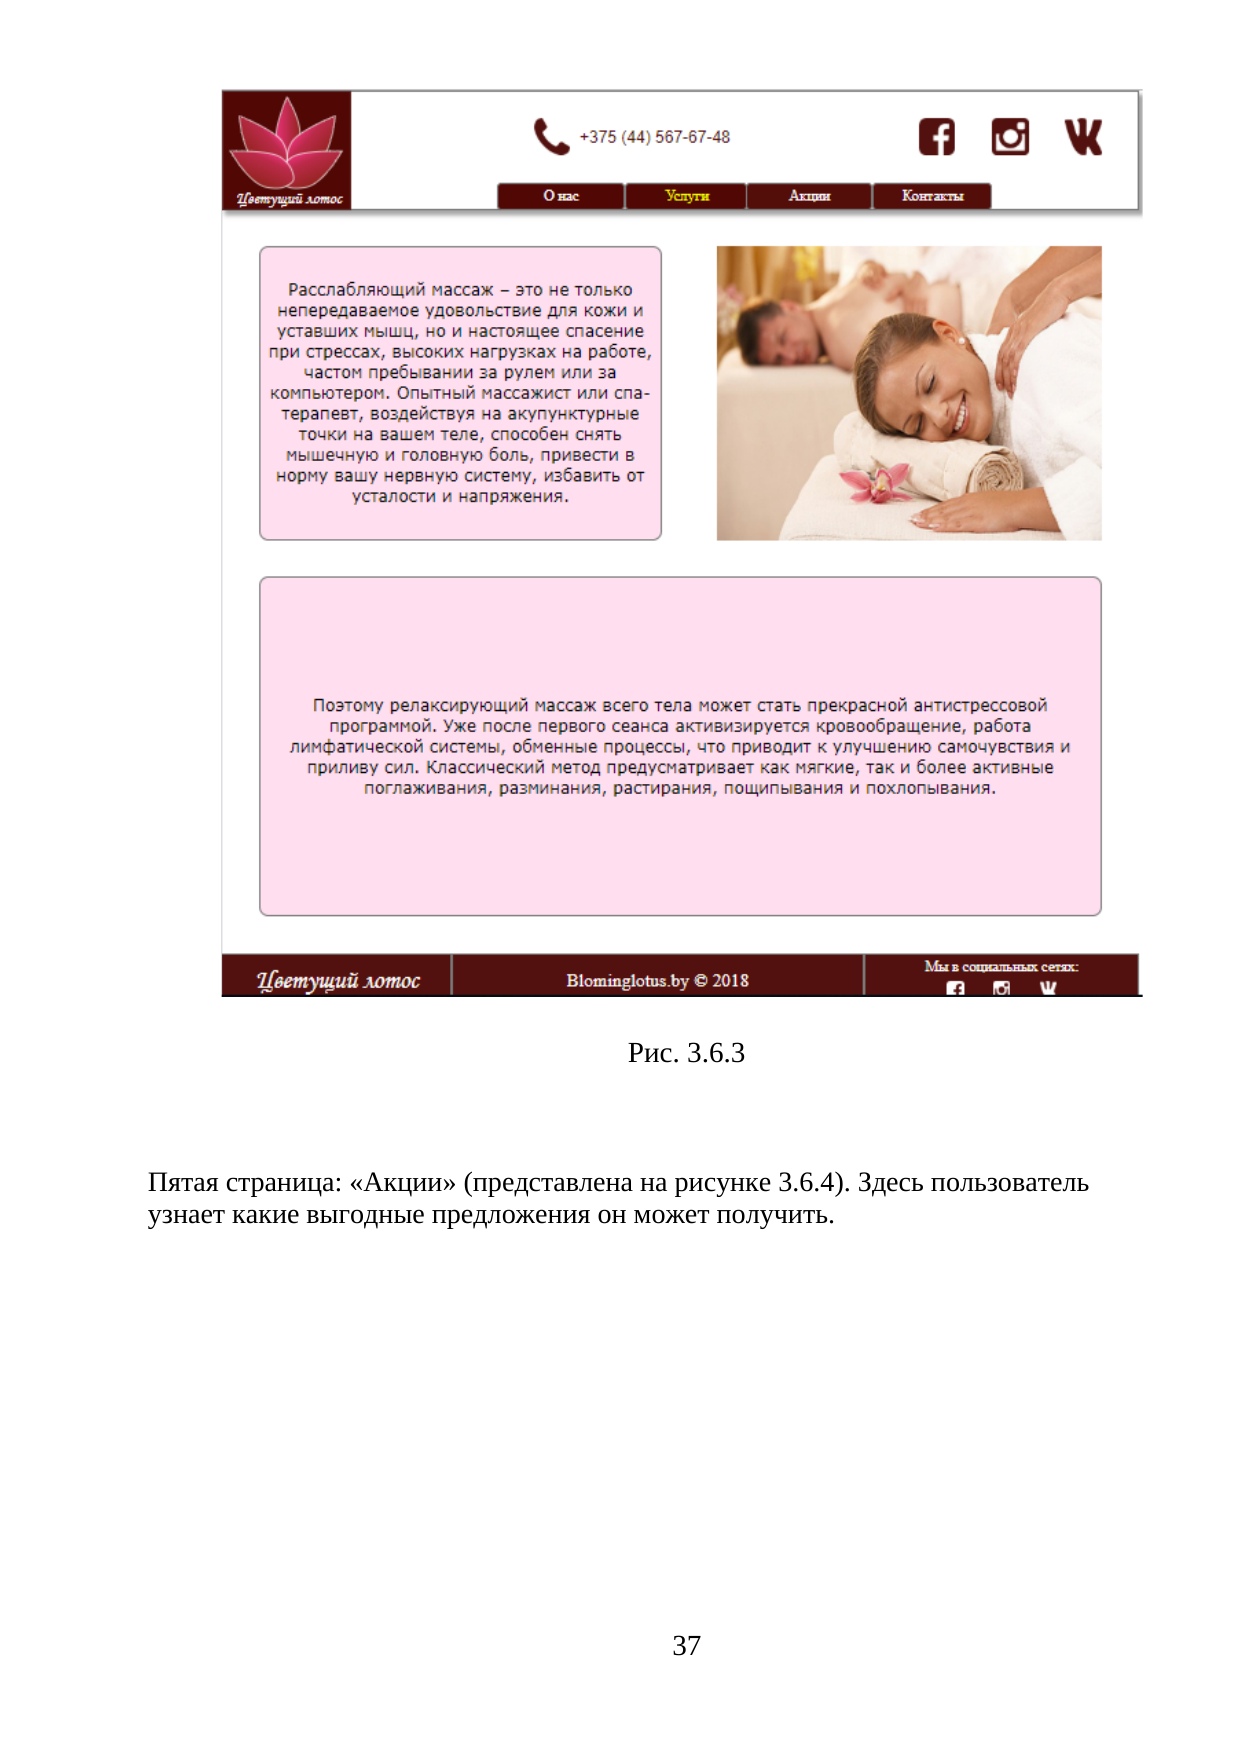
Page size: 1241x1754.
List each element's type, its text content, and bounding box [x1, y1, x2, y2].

text Рис. 3.6.3 [148, 1035, 1152, 1069]
picture [221, 88, 1143, 997]
text Пятая страница: «Акции» (представлена на рисунке 3.6.4). Здесь пользователь узнает какие выгодные предложения он может получить. [148, 1165, 1152, 1230]
